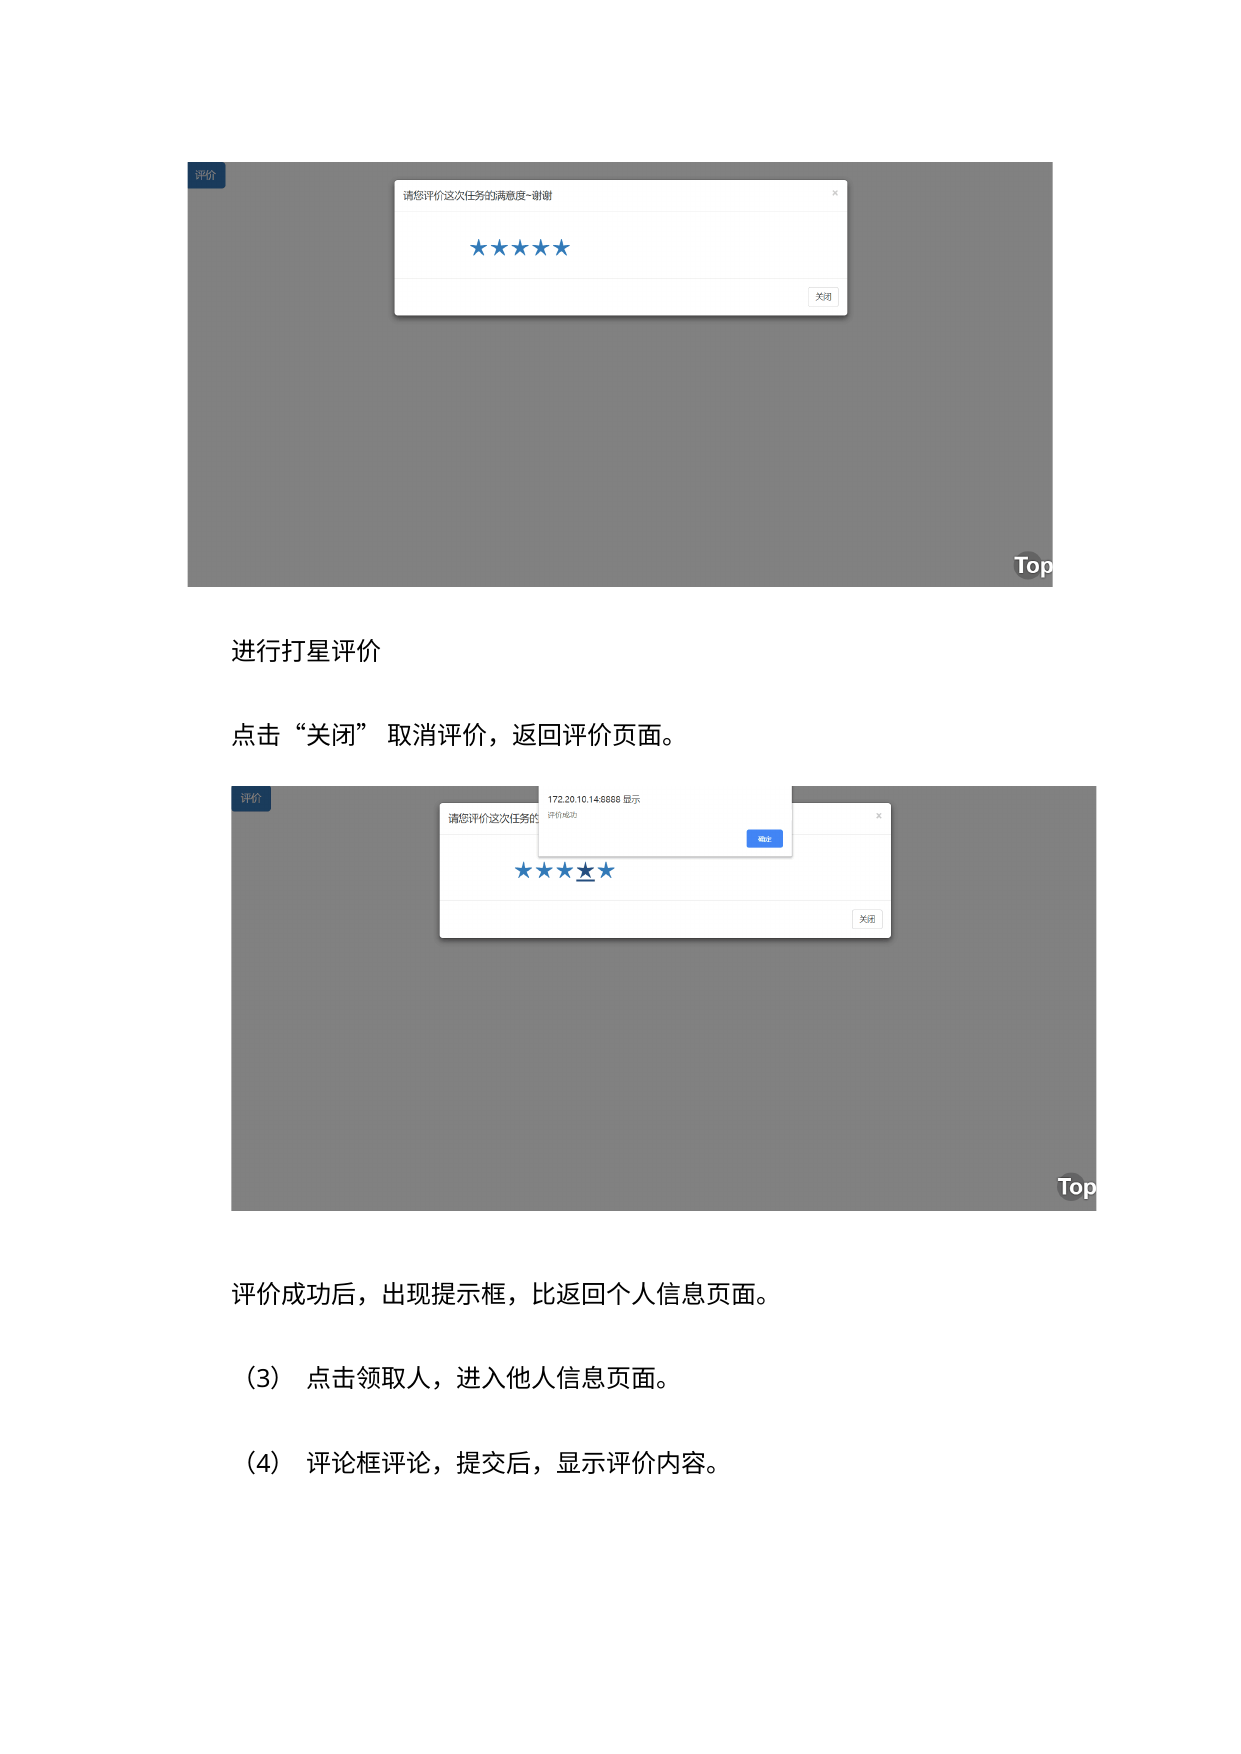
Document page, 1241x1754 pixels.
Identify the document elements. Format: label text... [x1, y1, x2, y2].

text 点击“关闭” 取消评价，返回评价页面。 [231, 701, 1053, 766]
text 进行打星评价 [231, 617, 1053, 682]
text 评价成功后，出现提示框，比返回个人信息页面。 [231, 1260, 1053, 1325]
picture [231, 786, 1097, 1211]
picture [187, 162, 1053, 587]
list 评论框评论，提交后，显示评价内容。 [231, 1429, 1053, 1494]
list 点击领取人，进入他人信息页面。 [231, 1344, 1053, 1409]
